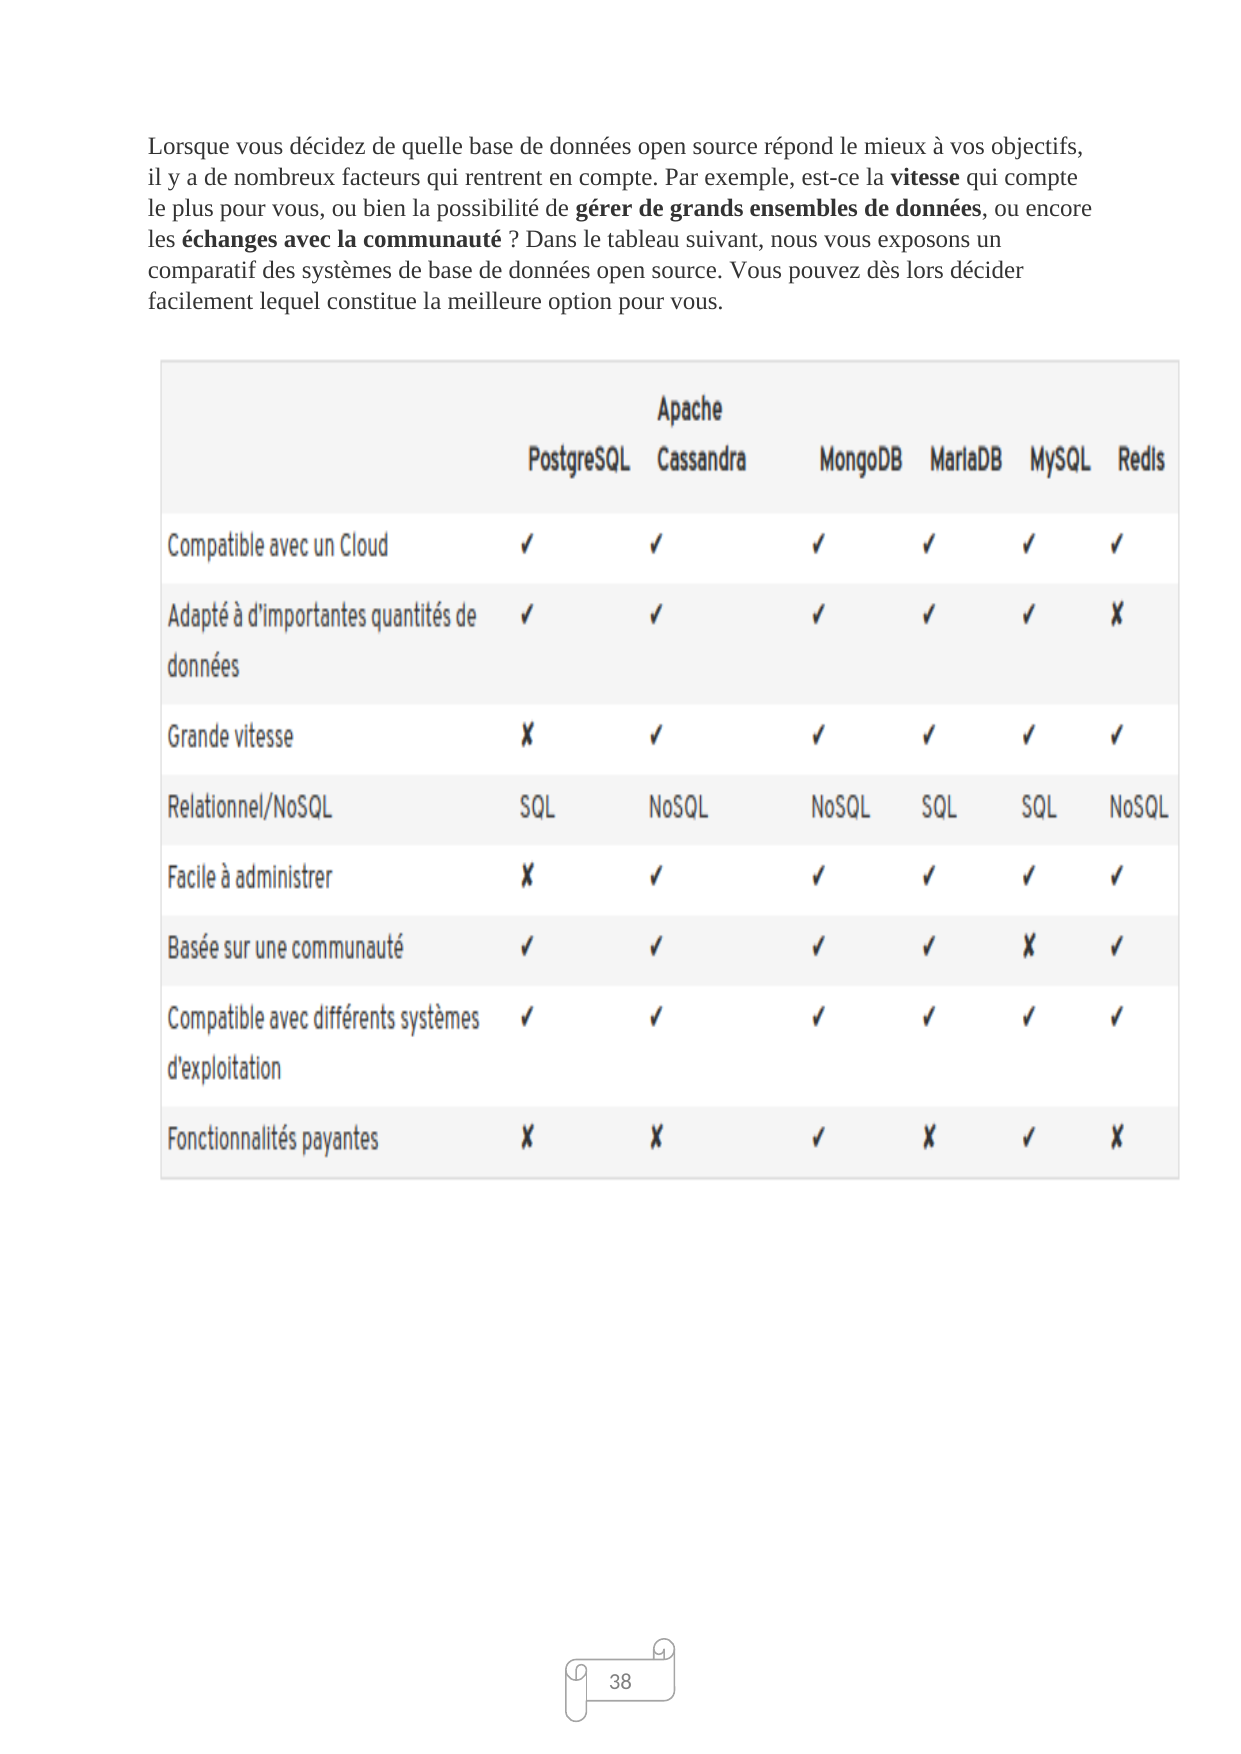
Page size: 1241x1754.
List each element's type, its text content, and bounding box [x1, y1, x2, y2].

text Lorsque vous décidez de quelle base de données open source répond le mieux à vos objectifs, il y a de nombreux facteurs qui rentrent en compte. Par exemple, est-ce la vitesse qui compte le plus pour vous, ou bien la possibilité de gérer de grands ensembles de données, ou encore les échanges avec la communauté ? Dans le tableau suivant, nous vous exposons un comparatif des systèmes de base de données open source. Vous pouvez dès lors décider facilement lequel constitue la meilleure option pour vous. [148, 131, 1093, 315]
picture [147, 334, 1196, 1208]
